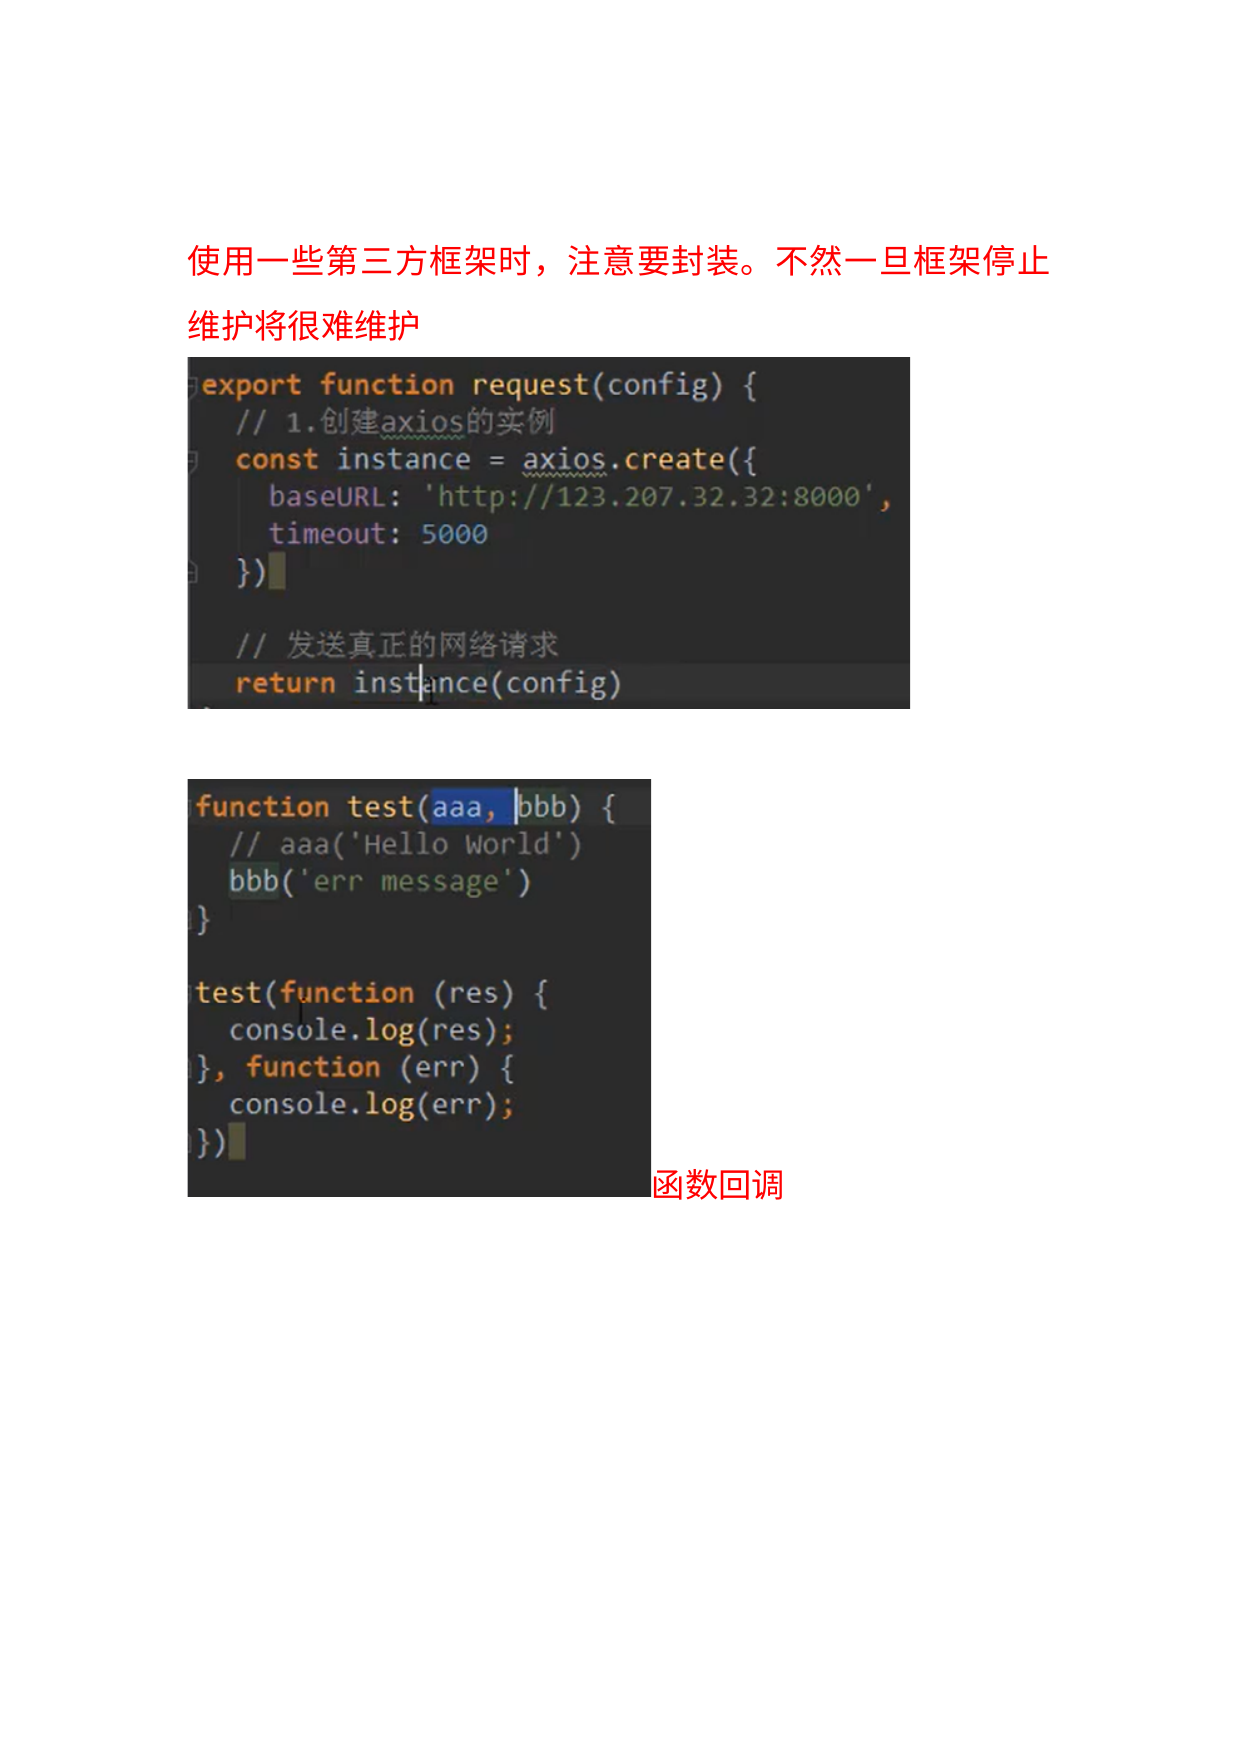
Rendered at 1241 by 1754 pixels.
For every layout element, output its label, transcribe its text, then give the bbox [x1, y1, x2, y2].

picture [187, 779, 652, 1197]
text 使用一些第三方框架时，注意要封装。不然一旦框架停止维护将很难维护 [187, 227, 1053, 357]
picture [187, 357, 911, 709]
